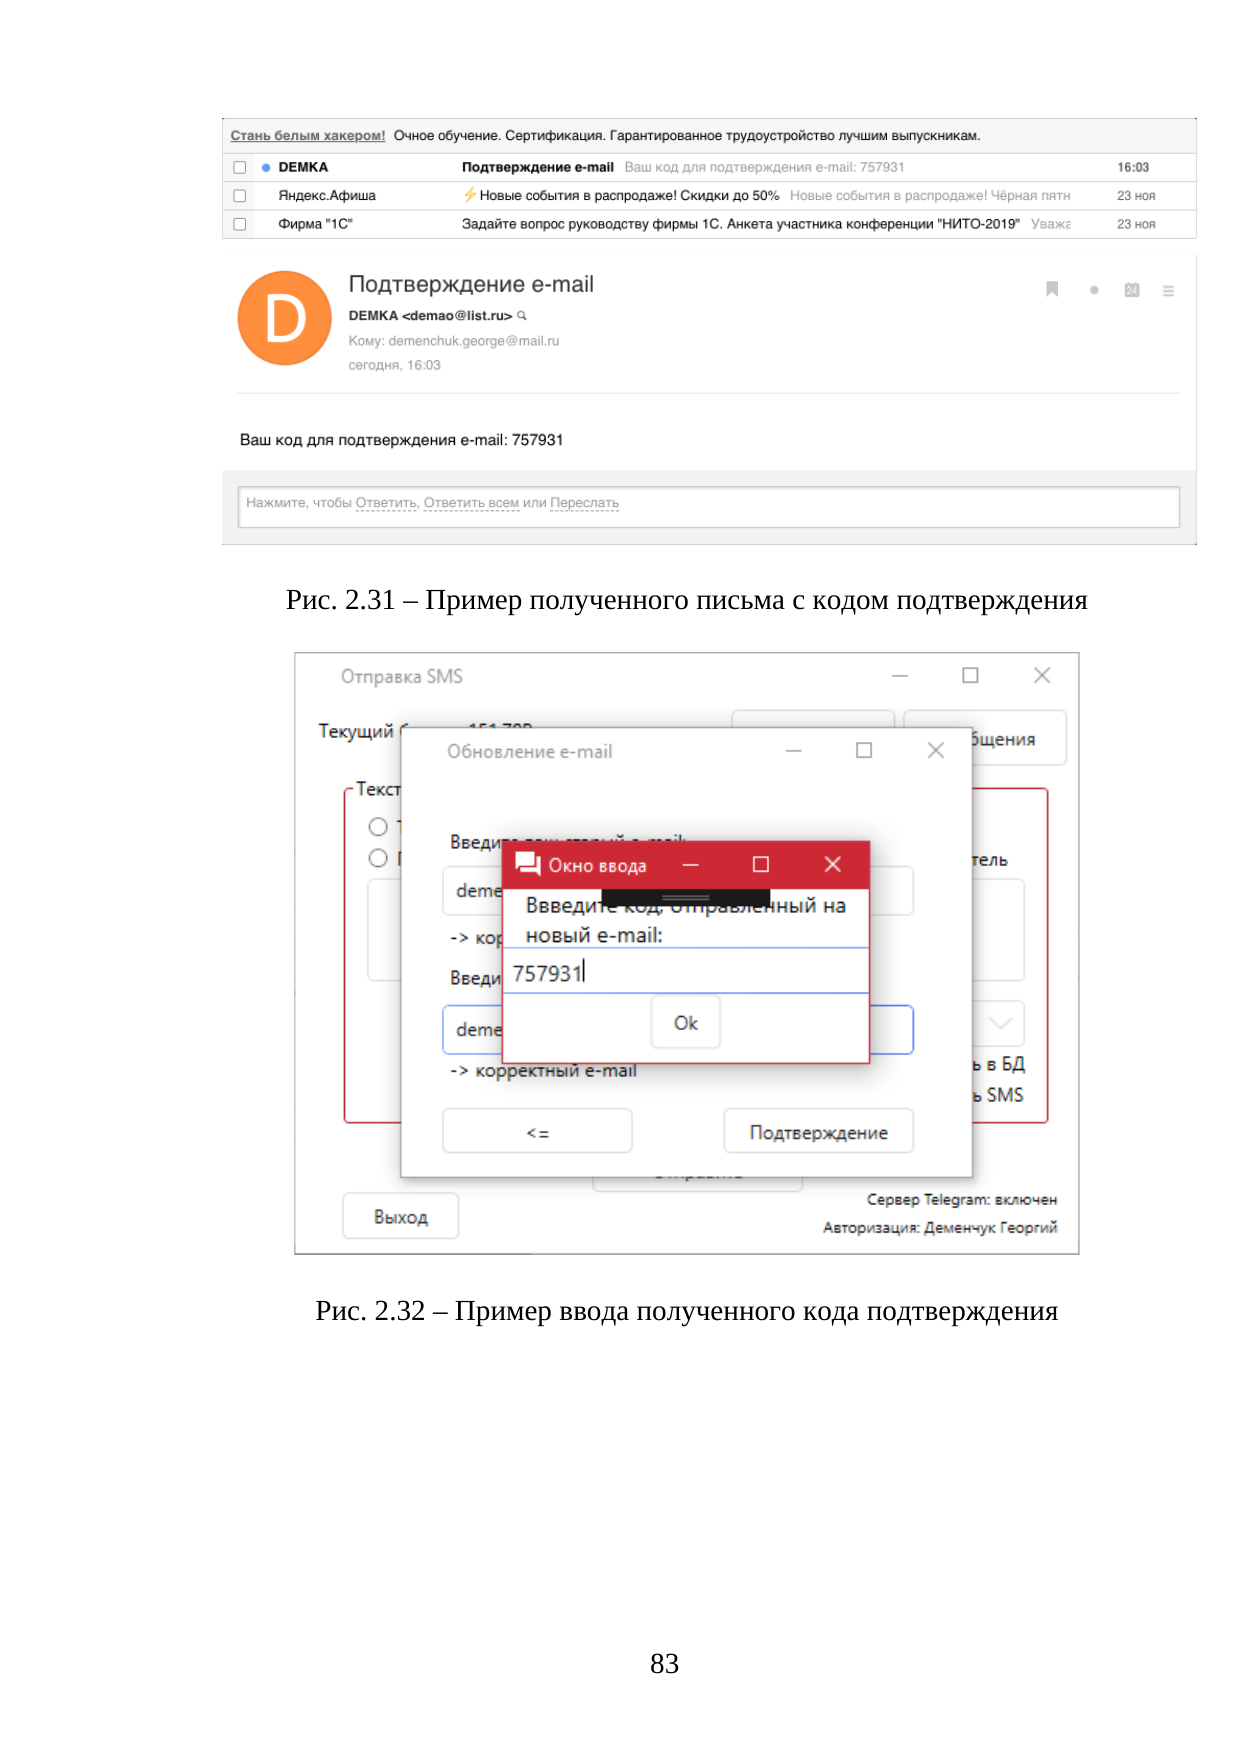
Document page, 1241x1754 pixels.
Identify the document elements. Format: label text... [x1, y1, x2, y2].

text Рис. 2.32 – Пример ввода полученного кода подтверждения [222, 1293, 1152, 1326]
picture [222, 118, 1197, 239]
picture [222, 255, 1197, 545]
text Рис. 2.31 – Пример полученного письма с кодом подтверждения [222, 582, 1152, 615]
picture [294, 652, 1080, 1255]
